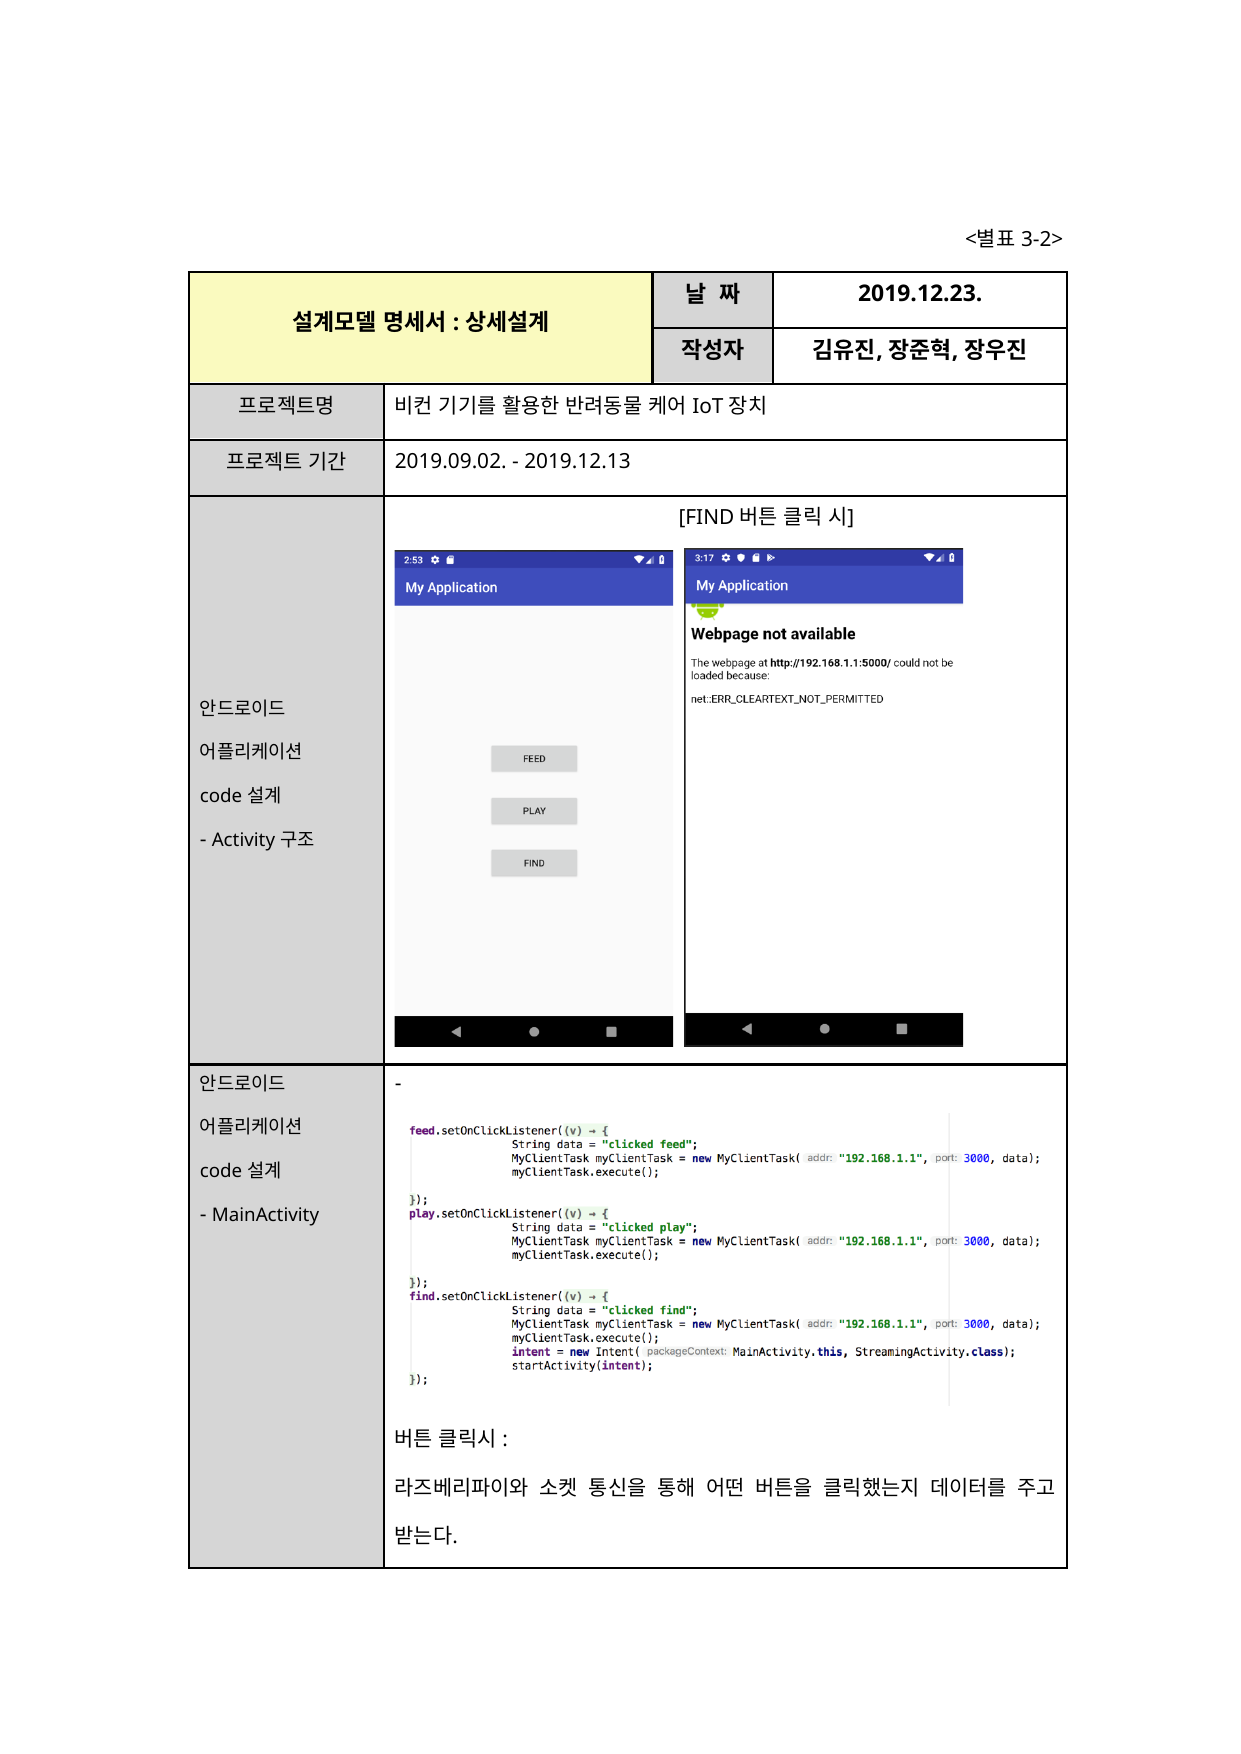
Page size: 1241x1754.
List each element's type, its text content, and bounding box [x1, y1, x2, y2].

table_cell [190, 1066, 383, 1567]
table_cell 김유진, 장준혁, 장우진 [774, 329, 1066, 382]
table_header 2019.12.23. [774, 273, 1066, 327]
table_cell 프로젝트명 [190, 385, 383, 438]
picture [684, 548, 964, 1047]
picture [394, 1113, 1057, 1406]
picture [394, 550, 674, 1047]
table_cell 프로젝트 기간 [190, 441, 383, 495]
table_cell 비컨 기기를 활용한 반려동물 케어 IoT 장치 [385, 385, 1066, 438]
table_header 설계모델 명세서 : 상세설계 [190, 273, 651, 382]
table_cell [FIND 버튼 클릭 시] [385, 497, 1066, 1063]
table_cell 작성자 [654, 329, 772, 382]
table_cell 2019.09.02. - 2019.12.13 [385, 441, 1066, 495]
table_cell 안드로이드 어플리케이션 code 설계 Activity 구조 [190, 497, 383, 1063]
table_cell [385, 1066, 1066, 1567]
table_header 날 짜 [654, 273, 772, 327]
text <별표 3-2> [177, 223, 1063, 253]
